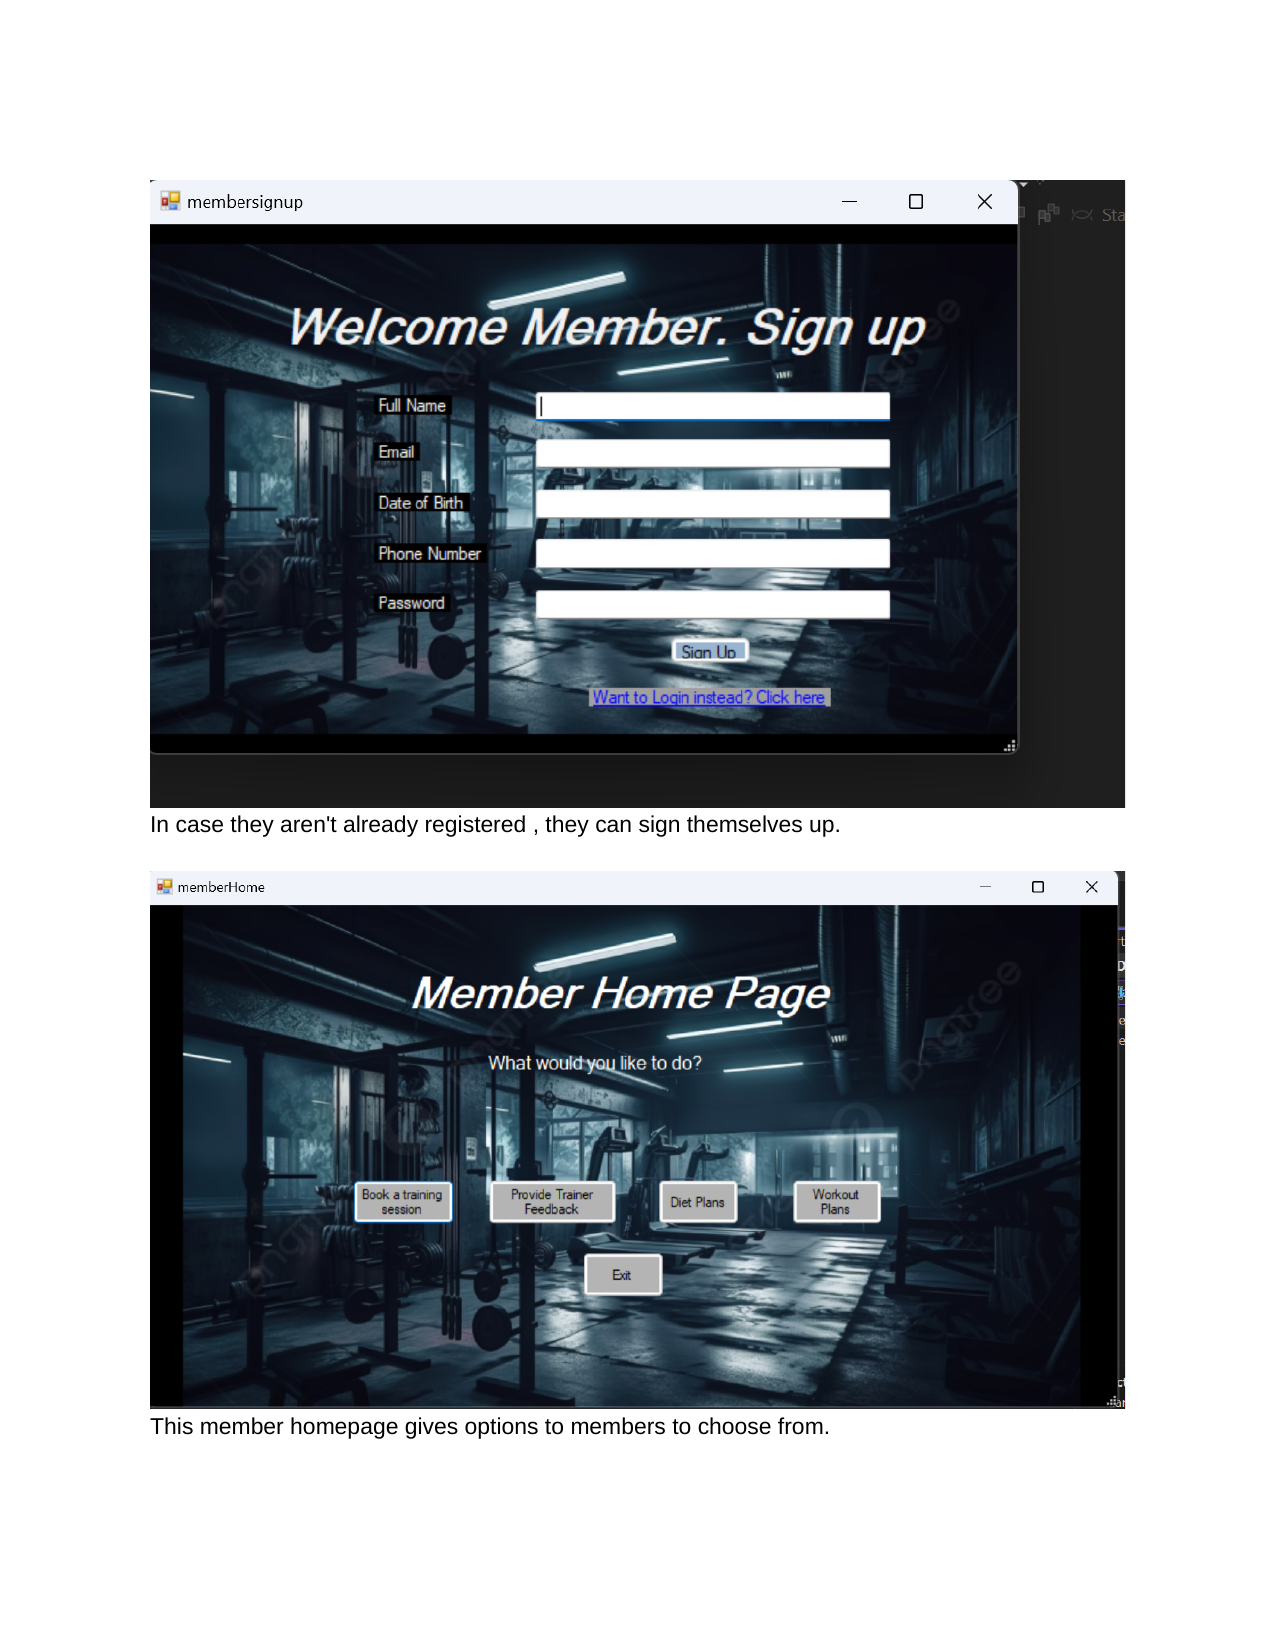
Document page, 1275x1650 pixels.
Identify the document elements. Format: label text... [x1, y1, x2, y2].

text This member homepage gives options to members to choose from. [150, 1413, 1125, 1439]
picture [150, 871, 1125, 1409]
picture [150, 180, 1125, 808]
text In case they aren't already registered , they can sign themselves up. [150, 811, 1125, 837]
